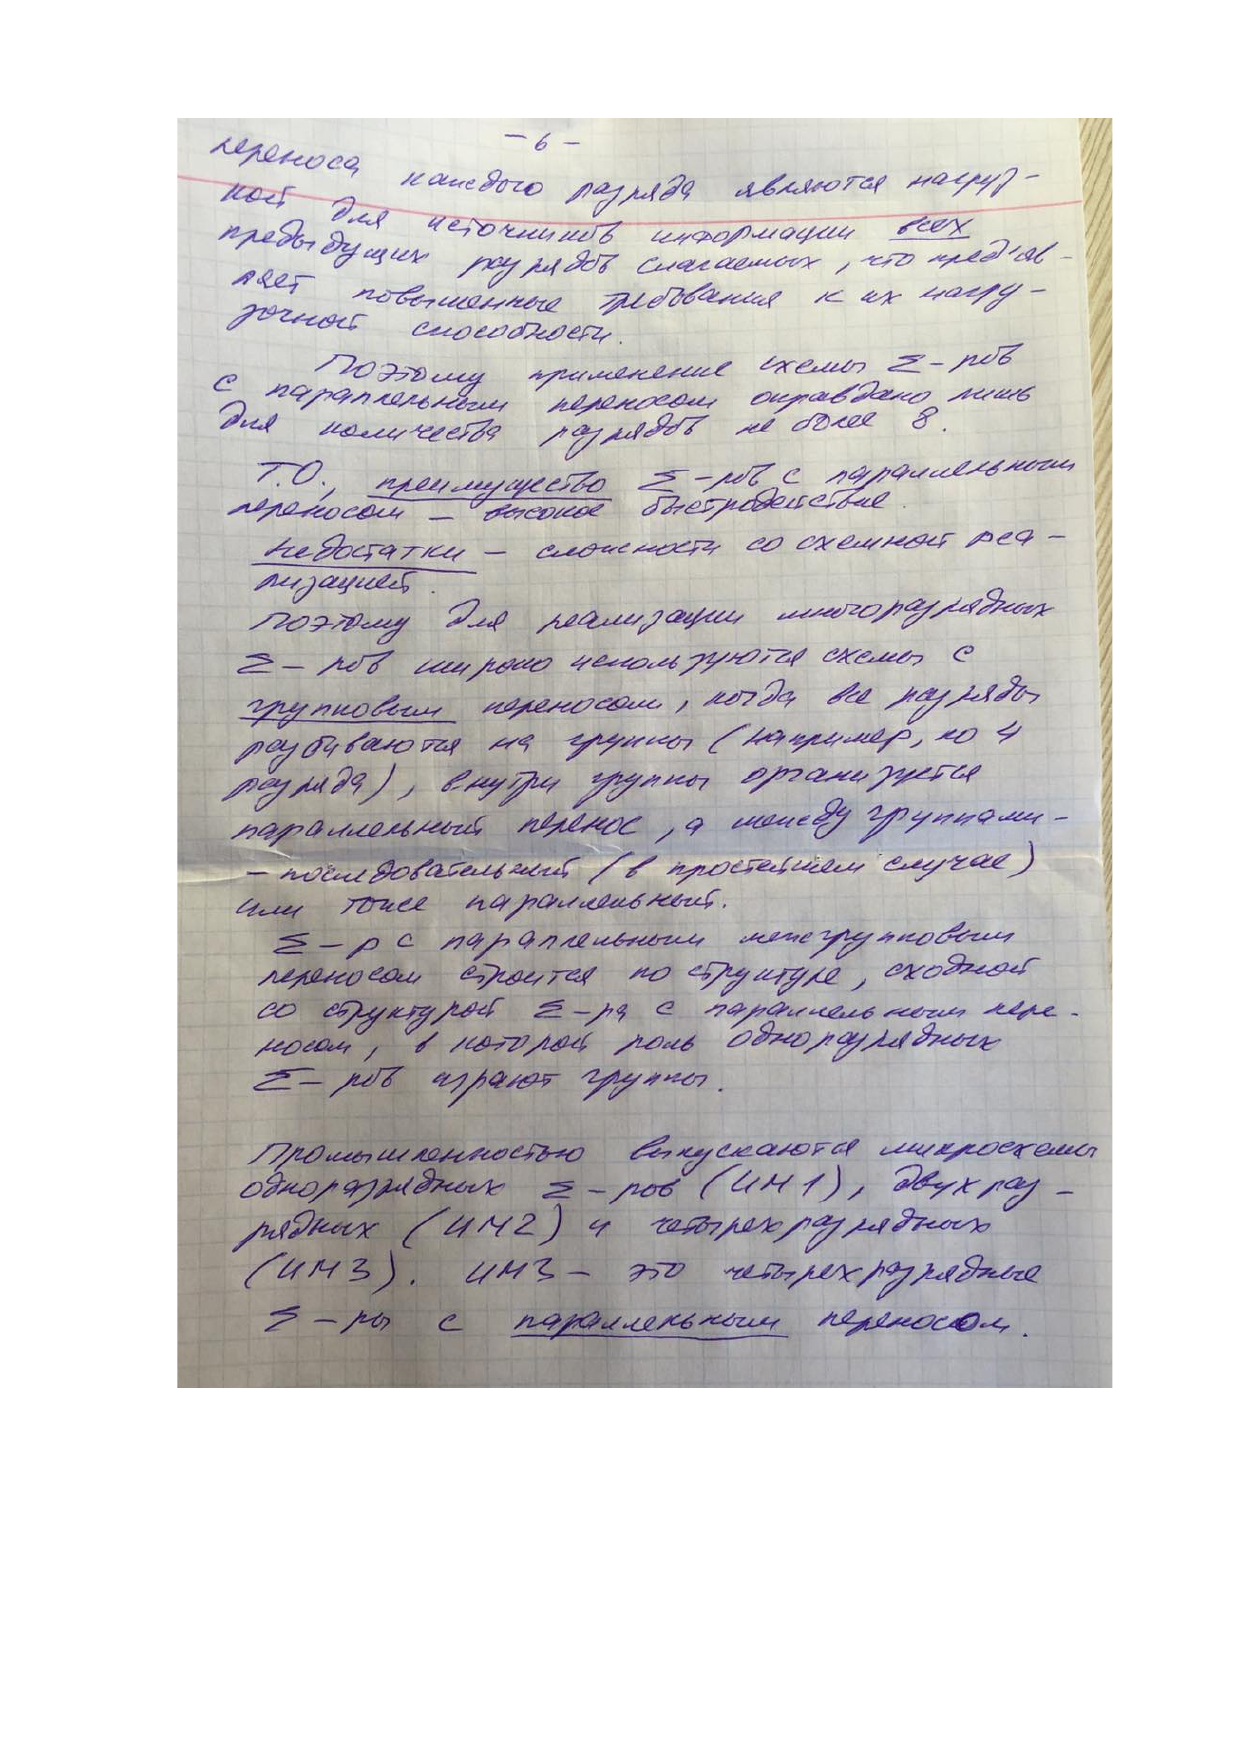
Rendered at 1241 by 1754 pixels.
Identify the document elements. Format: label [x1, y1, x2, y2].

picture [177, 118, 1113, 1388]
